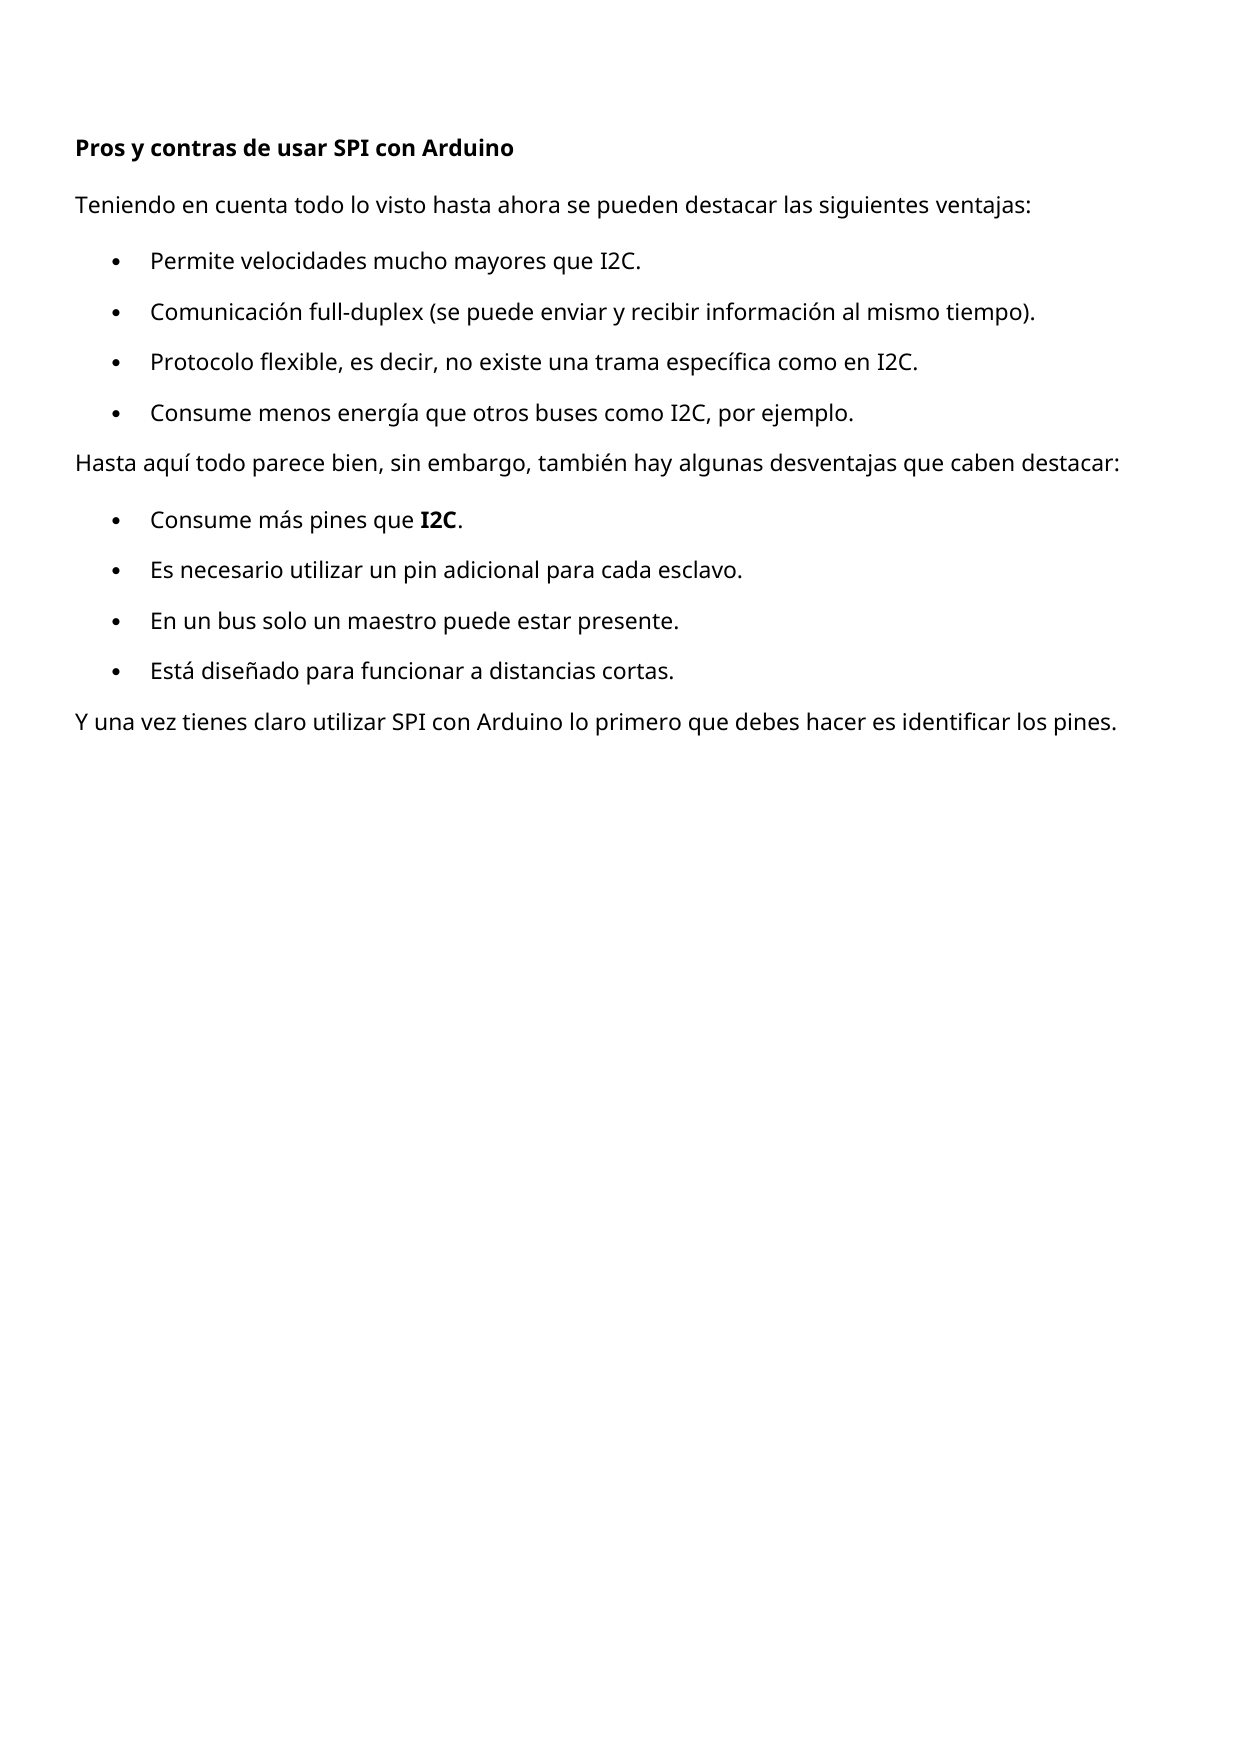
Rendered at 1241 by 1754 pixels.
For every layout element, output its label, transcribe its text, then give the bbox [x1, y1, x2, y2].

text Y una vez tienes claro utilizar SPI con Arduino lo primero que debes hacer es identificar los pines. [75, 705, 1165, 737]
list Es necesario utilizar un pin adicional para cada esclavo. [112, 554, 1165, 585]
list Consume menos energía que otros buses como I2C, por ejemplo. [112, 397, 1165, 428]
text Pros y contras de usar SPI con Arduino [75, 132, 1165, 163]
list Consume más pines que I2C. [112, 504, 1165, 535]
text Hasta aquí todo parece bien, sin embargo, también hay algunas desventajas que caben destacar: [75, 447, 1165, 478]
list Está diseñado para funcionar a distancias cortas. [112, 655, 1165, 686]
list En un bus solo un maestro puede estar presente. [112, 604, 1165, 636]
list Comunicación full-duplex (se puede enviar y recibir información al mismo tiempo). [112, 296, 1165, 327]
text Teniendo en cuenta todo lo visto hasta ahora se pueden destacar las siguientes ventajas: [75, 188, 1165, 220]
list Protocolo flexible, es decir, no existe una trama específica como en I2C. [112, 346, 1165, 377]
list Permite velocidades mucho mayores que I2C. [112, 245, 1165, 277]
